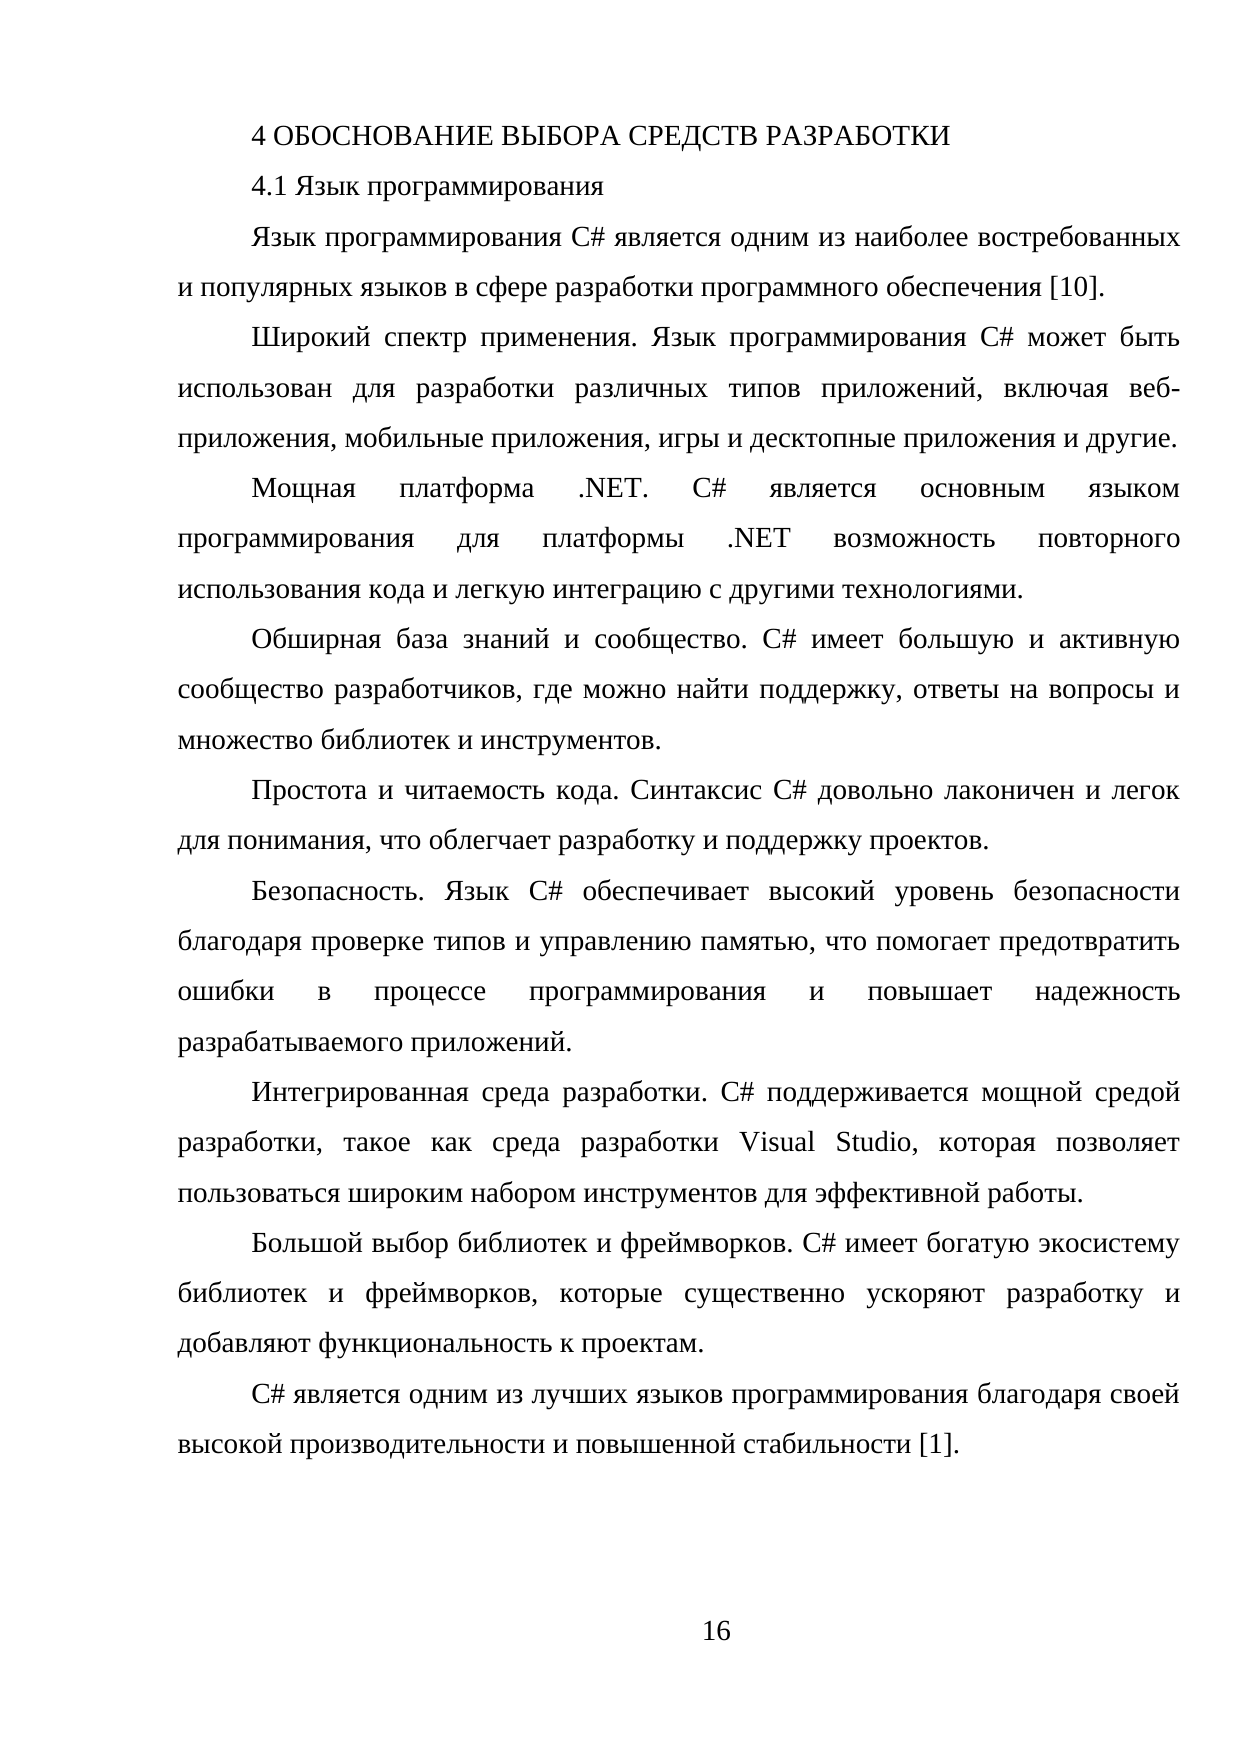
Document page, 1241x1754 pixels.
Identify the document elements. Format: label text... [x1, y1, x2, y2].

text Простота и читаемость кода. Синтаксис C# довольно лаконичен и легок для понимания, что облегчает разработку и поддержку проектов. [177, 772, 1181, 856]
text Большой выбор библиотек и фреймворков. C# имеет богатую экосистему библиотек и фреймворков, которые существенно ускоряют разработку и добавляют функциональность к проектам. [177, 1225, 1181, 1359]
text Язык программирования C# является одним из наиболее востребованных и популярных языков в сфере разработки программного обеспечения [10]. [177, 219, 1181, 303]
text Мощная платформа .NET. C# является основным языком программирования для платформы .NET возможность повторного использования кода и легкую интеграцию с другими технологиями. [177, 470, 1181, 604]
text C# является одним из лучших языков программирования благодаря своей высокой производительности и повышенной стабильности [1]. [177, 1376, 1181, 1460]
text Интегрированная среда разработки. C# поддерживается мощной средой разработки, такое как среда разработки Visual Studio, которая позволяет пользоваться широким набором инструментов для эффективной работы. [177, 1074, 1181, 1208]
text Безопасность. Язык C# обеспечивает высокий уровень безопасности благодаря проверке типов и управлению памятью, что помогает предотвратить ошибки в процессе программирования и повышает надежность разрабатываемого приложений. [177, 873, 1181, 1057]
text Широкий спектр применения. Язык программирования C# может быть использован для разработки различных типов приложений, включая веб-приложения, мобильные приложения, игры и десктопные приложения и другие. [177, 319, 1181, 453]
text Обширная база знаний и сообщество. C# имеет большую и активную сообщество разработчиков, где можно найти поддержку, ответы на вопросы и множество библиотек и инструментов. [177, 621, 1181, 755]
subtitle 4 ОБОСНОВАНИЕ ВЫБОРА СРЕДСТВ РАЗРАБОТКИ [177, 118, 1181, 152]
subtitle 4.1 Язык программирования [177, 168, 1181, 202]
